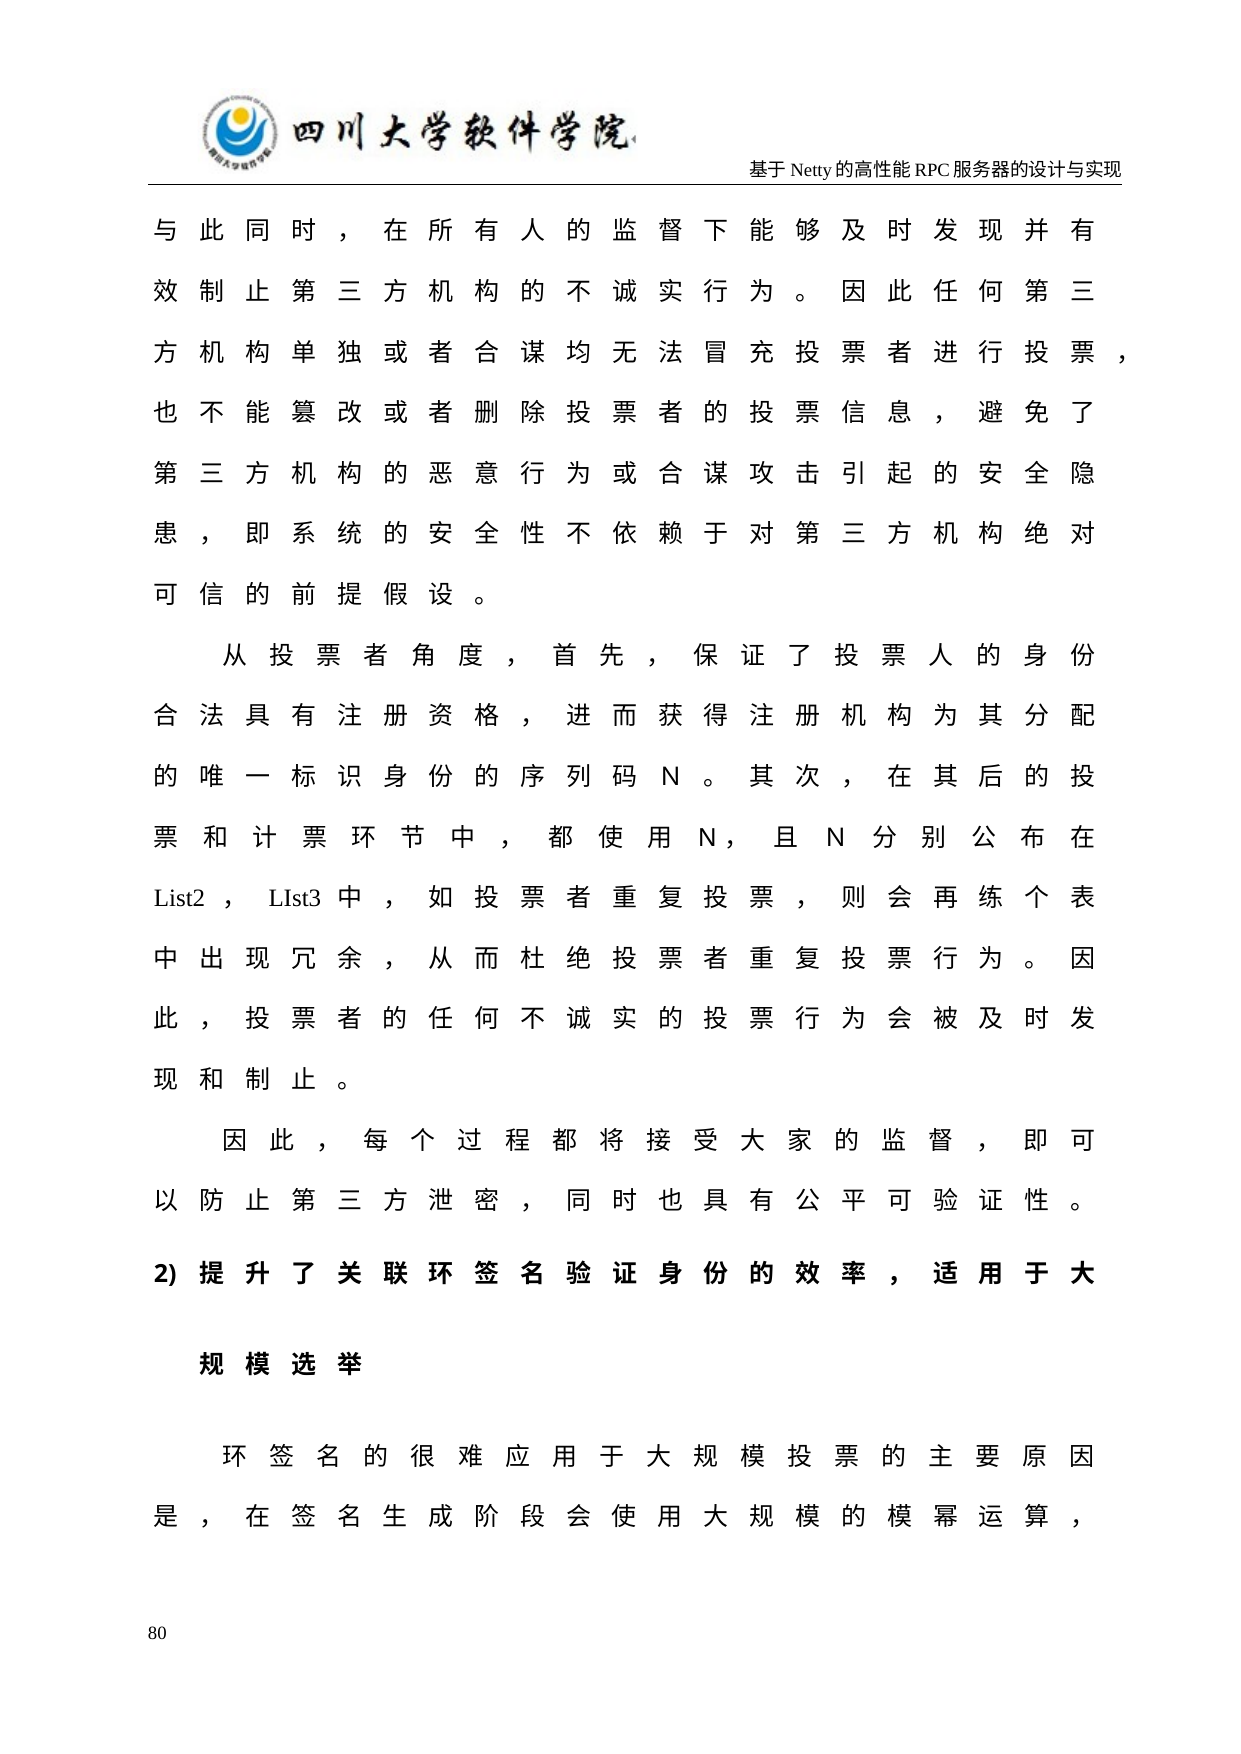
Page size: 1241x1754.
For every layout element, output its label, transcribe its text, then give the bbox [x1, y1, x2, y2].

text 因此，每个过程都将接受大家的监督，即可以防止第三方泄密，同时也具有公平可验证性。 [154, 1108, 1116, 1229]
list 提升了关联环签名验证身份的效率，适用于大规模选举 [154, 1242, 1116, 1393]
picture [197, 88, 639, 177]
text 从投票者角度，首先，保证了投票人的身份合法具有注册资格，进而获得注册机构为其分配的唯一标识身份的序列码Ｎ。其次，在其后的投票和计票环节中，都使用N，且Ｎ分别公布在List2，LIst3中，如投票者重复投票，则会再练个表中出现冗余，从而杜绝投票者重复投票行为。因此，投票者的任何不诚实的投票行为会被及时发现和制止。 [154, 623, 1116, 1108]
